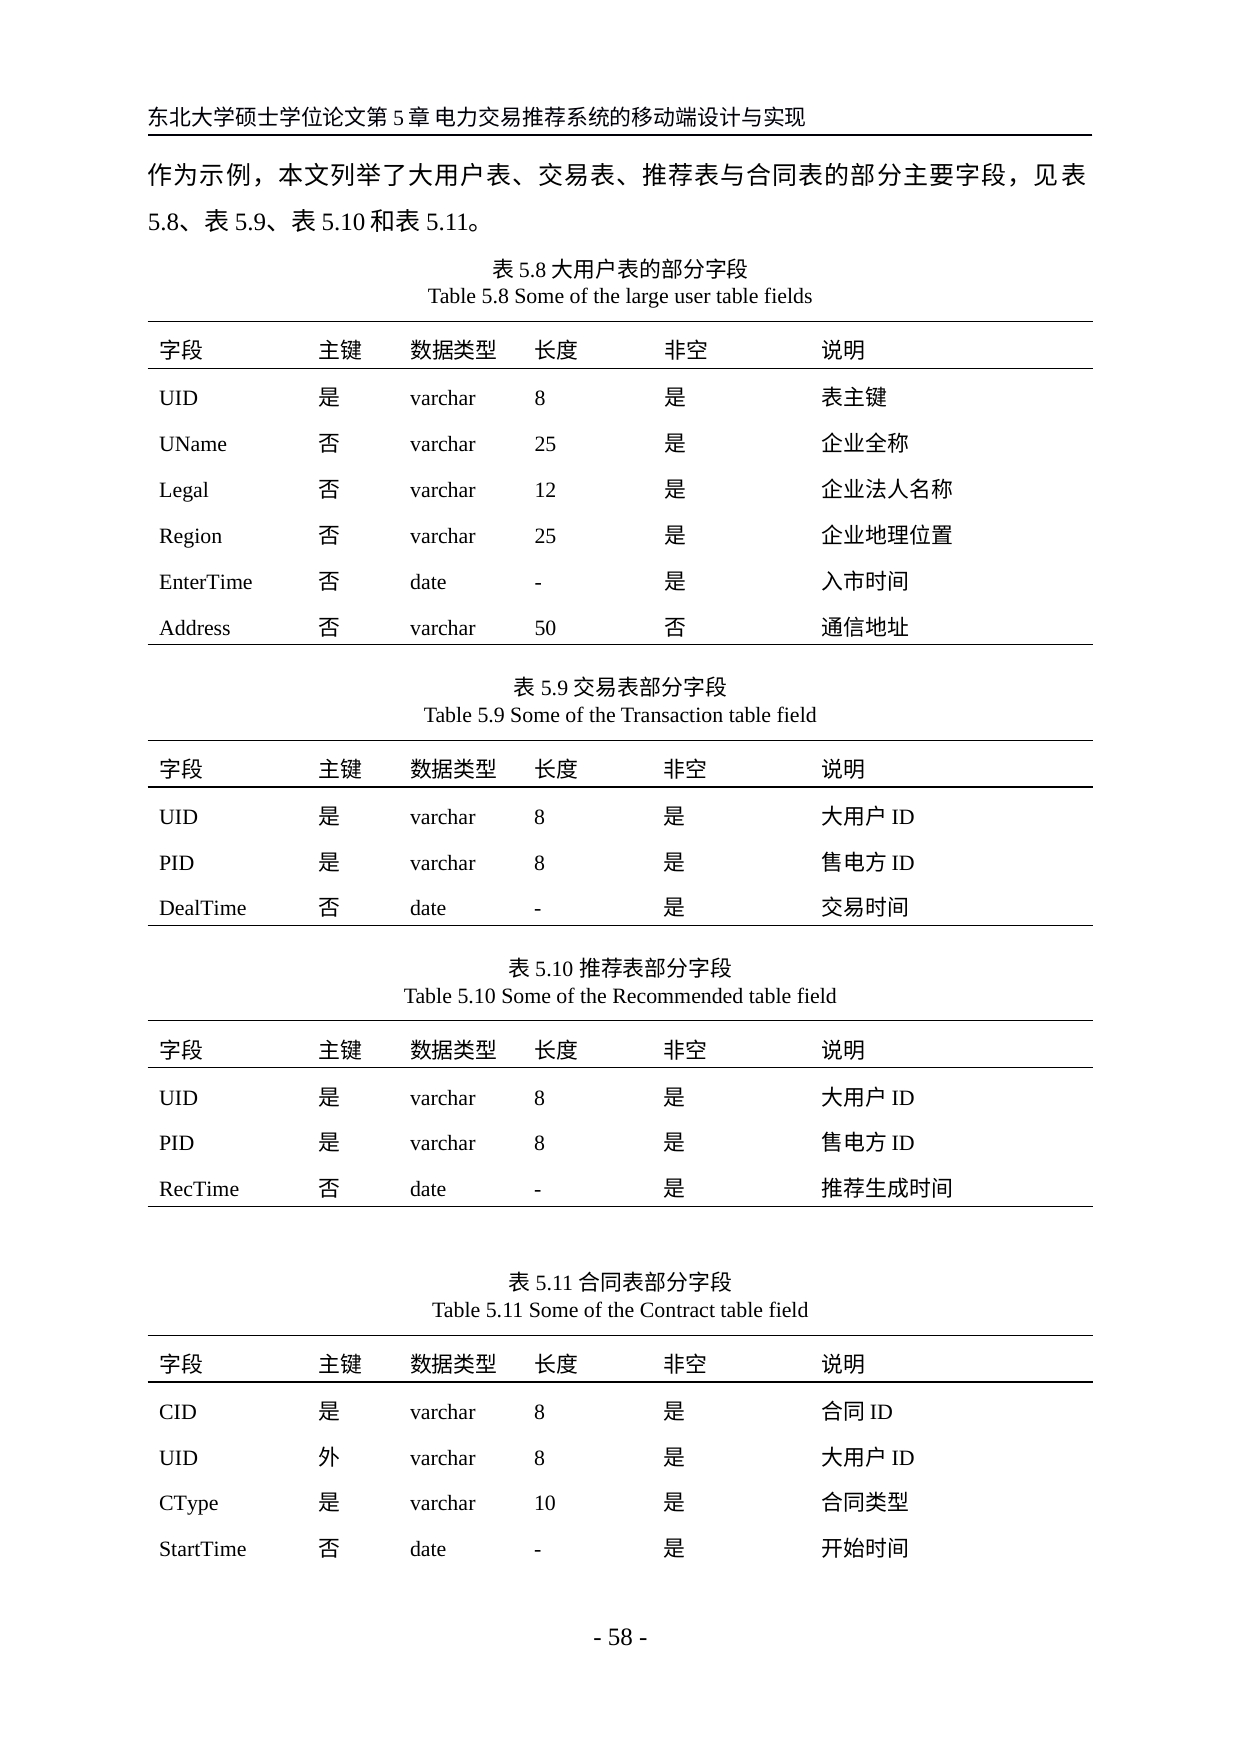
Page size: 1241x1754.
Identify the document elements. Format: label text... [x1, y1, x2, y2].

table_cell 售电方ID [810, 833, 1092, 879]
table_cell 是 [653, 833, 810, 879]
table_header 说明 [810, 322, 1092, 368]
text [148, 148, 1092, 239]
table_header 主键 [307, 1336, 398, 1381]
table_cell - [523, 1520, 652, 1566]
table_cell UName [148, 415, 307, 461]
table_header 数据类型 [399, 322, 523, 368]
table_cell 否 [307, 1520, 398, 1566]
table_cell 是 [653, 1428, 810, 1474]
table_cell 是 [653, 879, 810, 925]
table_cell 是 [653, 1383, 810, 1428]
table_cell varchar [399, 598, 523, 644]
table_cell 大用户ID [810, 1068, 1092, 1114]
table_cell 8 [523, 369, 653, 415]
table_cell CID [148, 1383, 307, 1428]
table_header 主键 [307, 322, 399, 368]
table_cell date [399, 1520, 523, 1566]
table_cell varchar [399, 461, 523, 507]
table_cell 是 [653, 1474, 810, 1520]
table_header 非空 [653, 741, 810, 786]
table_cell 25 [523, 415, 653, 461]
table_cell 8 [523, 788, 652, 833]
table_cell 企业法人名称 [810, 461, 1092, 507]
table_cell 否 [307, 598, 399, 644]
table_cell 是 [653, 369, 810, 415]
table_cell EnterTime [148, 553, 307, 598]
table_cell 通信地址 [810, 598, 1092, 644]
table_cell varchar [399, 1068, 523, 1114]
table_cell 入市时间 [810, 553, 1092, 598]
table_cell varchar [399, 1383, 523, 1428]
table_cell 否 [307, 461, 399, 507]
table_cell 是 [653, 415, 810, 461]
table_cell DealTime [148, 879, 307, 925]
table_cell 交易时间 [810, 879, 1092, 925]
table_cell varchar [399, 833, 523, 879]
table_cell varchar [399, 1114, 523, 1160]
table_cell Address [148, 598, 307, 644]
table_cell 是 [653, 507, 810, 552]
table_cell 是 [307, 1114, 398, 1160]
table_cell 是 [307, 1068, 398, 1114]
table_cell 8 [523, 833, 652, 879]
table_cell 是 [307, 833, 398, 879]
table_cell 合同类型 [810, 1474, 1092, 1520]
table_cell UID [148, 788, 307, 833]
table_cell 大用户ID [810, 788, 1092, 833]
table_cell varchar [399, 788, 523, 833]
table_cell varchar [399, 415, 523, 461]
table_cell 售电方ID [810, 1114, 1092, 1160]
table_cell 是 [653, 788, 810, 833]
table_cell 否 [307, 415, 399, 461]
table_header 说明 [810, 741, 1092, 786]
table_header 长度 [523, 1336, 652, 1381]
table_cell - [523, 1160, 652, 1206]
table_header 说明 [810, 1021, 1092, 1067]
table_cell - [523, 553, 653, 598]
table_cell 是 [652, 1114, 810, 1160]
table_header 数据类型 [399, 741, 523, 786]
table_cell 合同ID [810, 1383, 1092, 1428]
table_cell 企业全称 [810, 415, 1092, 461]
table_cell Legal [148, 461, 307, 507]
table_header 数据类型 [399, 1336, 523, 1381]
table_cell 是 [653, 1520, 810, 1566]
table_cell UID [148, 369, 307, 415]
table_cell 50 [523, 598, 653, 644]
table_cell 是 [652, 1068, 810, 1114]
table_cell 是 [653, 461, 810, 507]
table_header 非空 [652, 1021, 810, 1067]
table_cell 否 [307, 1160, 398, 1206]
table_header 字段 [148, 1336, 307, 1381]
table_cell 企业地理位置 [810, 507, 1092, 552]
table_cell varchar [399, 1474, 523, 1520]
table_cell StartTime [148, 1520, 307, 1566]
table_cell UID [148, 1068, 307, 1114]
table_cell 是 [307, 369, 399, 415]
table_header 长度 [523, 322, 653, 368]
table_cell Region [148, 507, 307, 552]
table_header 长度 [523, 741, 652, 786]
table_cell 8 [523, 1383, 652, 1428]
table_cell date [399, 1160, 523, 1206]
table_cell UID [148, 1428, 307, 1474]
table_cell 是 [307, 1383, 398, 1428]
table_cell 8 [523, 1068, 652, 1114]
table_cell date [399, 879, 523, 925]
table_cell 开始时间 [810, 1520, 1092, 1566]
table_cell varchar [399, 507, 523, 552]
table_header 非空 [653, 1336, 810, 1381]
table_header 数据类型 [399, 1021, 523, 1067]
table_cell 大用户ID [810, 1428, 1092, 1474]
table_cell 表主键 [810, 369, 1092, 415]
table_header 主键 [307, 741, 398, 786]
table_cell RecTime [148, 1160, 307, 1206]
table_header 字段 [148, 322, 307, 368]
table_cell 否 [307, 553, 399, 598]
table_cell - [523, 879, 652, 925]
table_cell 25 [523, 507, 653, 552]
table_cell 否 [307, 879, 398, 925]
table_cell date [399, 553, 523, 598]
table_header 主键 [307, 1021, 398, 1067]
table_cell 是 [307, 1474, 398, 1520]
table_header 长度 [523, 1021, 652, 1067]
table_header 字段 [148, 1021, 307, 1067]
table_cell 否 [307, 507, 399, 552]
table_header 说明 [810, 1336, 1092, 1381]
table_cell 8 [523, 1428, 652, 1474]
table_cell varchar [399, 369, 523, 415]
table_cell 外 [307, 1428, 398, 1474]
table_cell CType [148, 1474, 307, 1520]
table_cell 是 [652, 1160, 810, 1206]
table_cell 否 [653, 598, 810, 644]
table_cell 8 [523, 1114, 652, 1160]
table_cell varchar [399, 1428, 523, 1474]
table_cell PID [148, 833, 307, 879]
table_header 字段 [148, 741, 307, 786]
table_cell 推荐生成时间 [810, 1160, 1092, 1206]
table_cell 是 [653, 553, 810, 598]
table_cell 10 [523, 1474, 652, 1520]
table_cell 12 [523, 461, 653, 507]
table_cell 是 [307, 788, 398, 833]
table_cell PID [148, 1114, 307, 1160]
table_header 非空 [653, 322, 810, 368]
